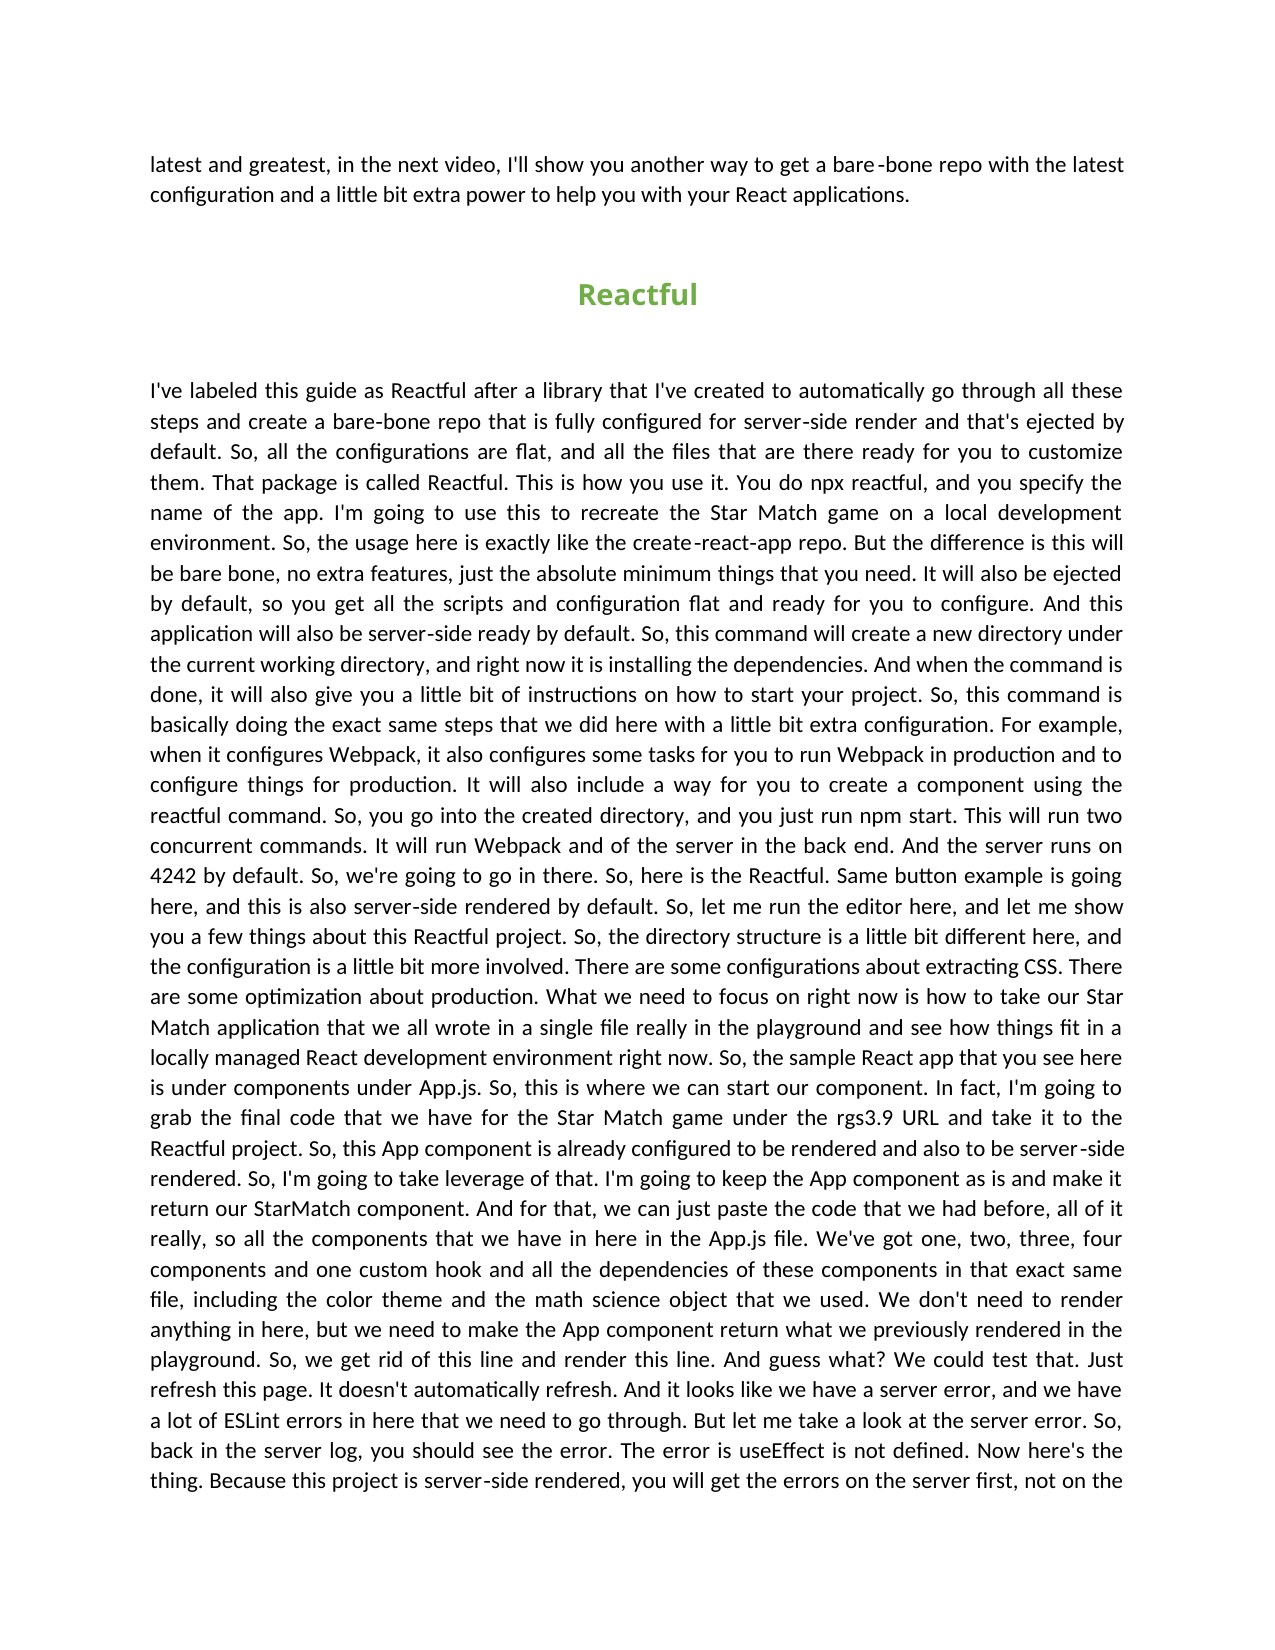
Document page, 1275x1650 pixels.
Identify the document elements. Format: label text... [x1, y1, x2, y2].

subtitle Reactful [150, 274, 1125, 314]
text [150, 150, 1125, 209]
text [150, 377, 1125, 1494]
